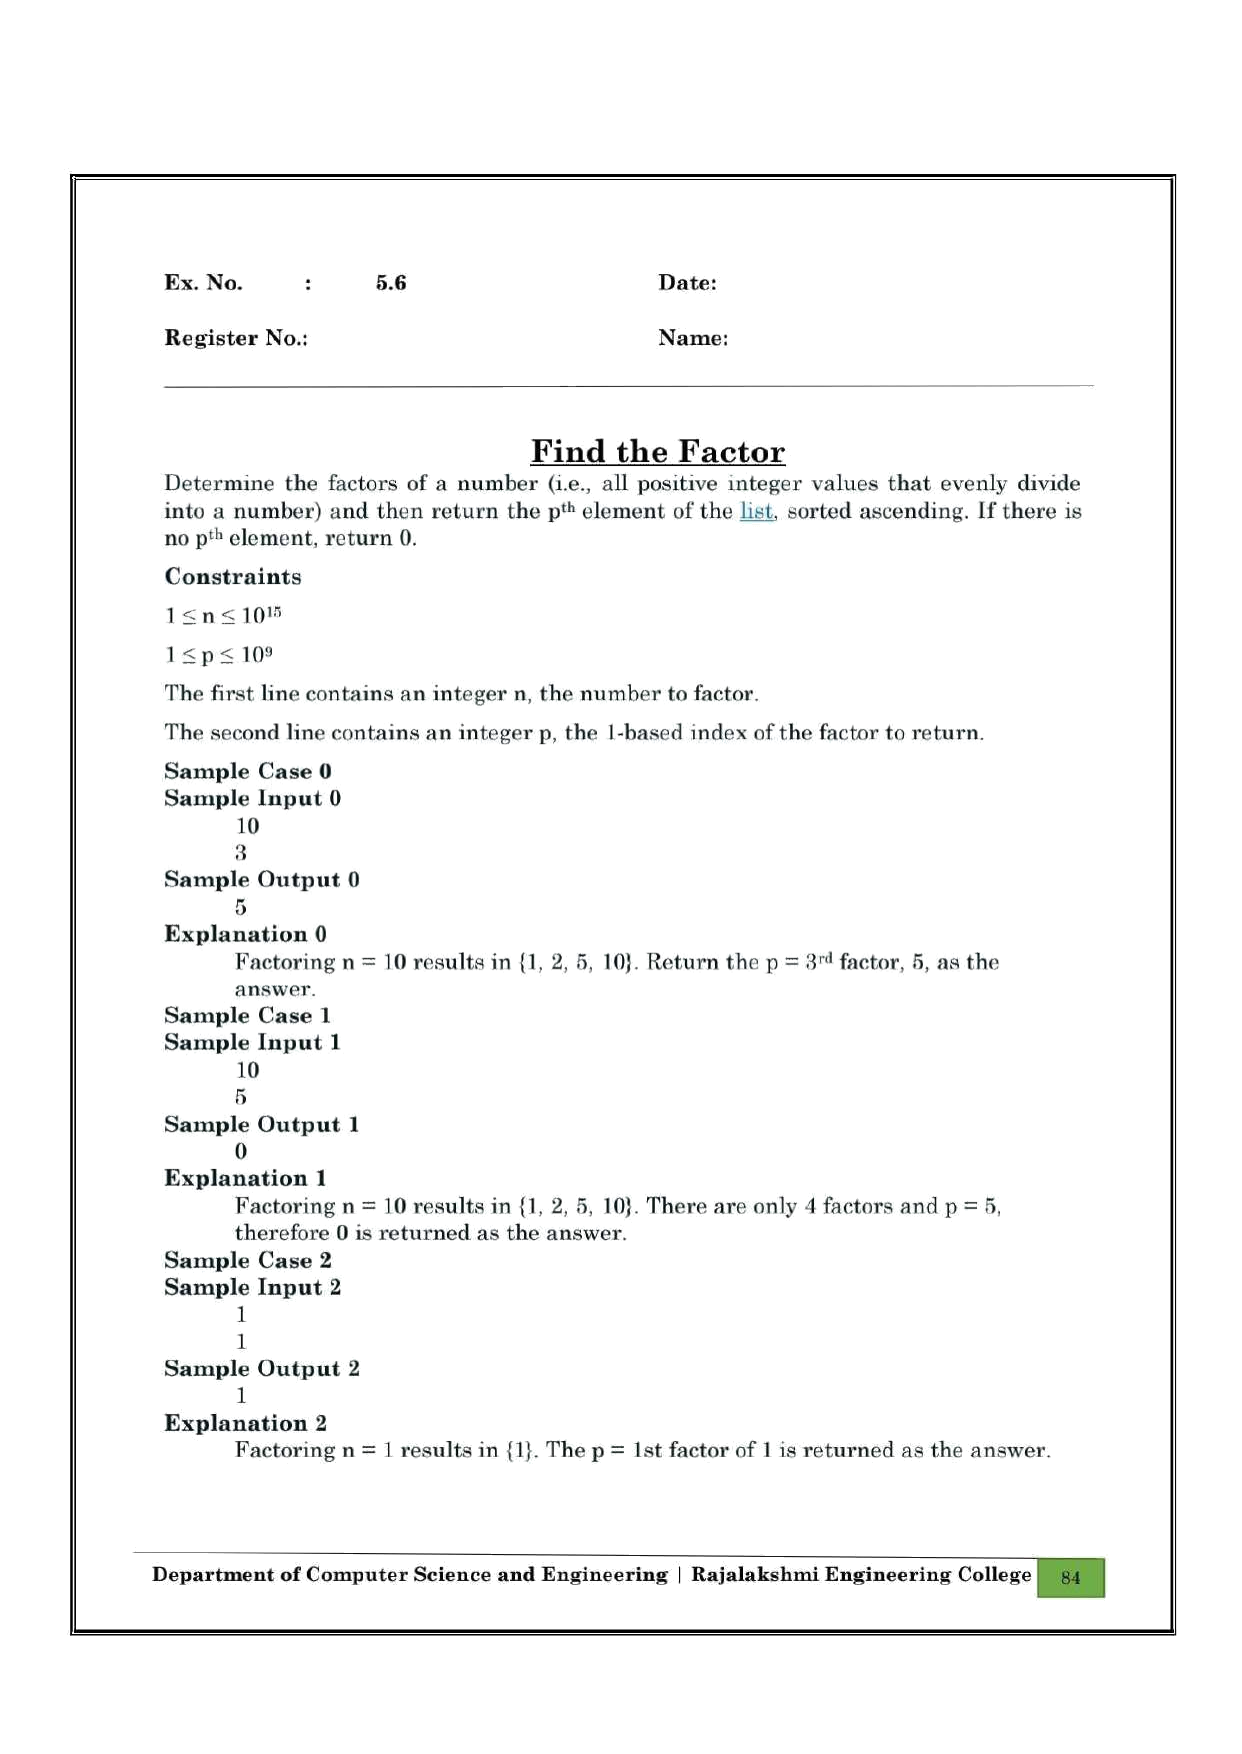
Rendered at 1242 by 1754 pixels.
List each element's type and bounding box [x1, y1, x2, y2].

picture [64, 168, 1177, 1636]
